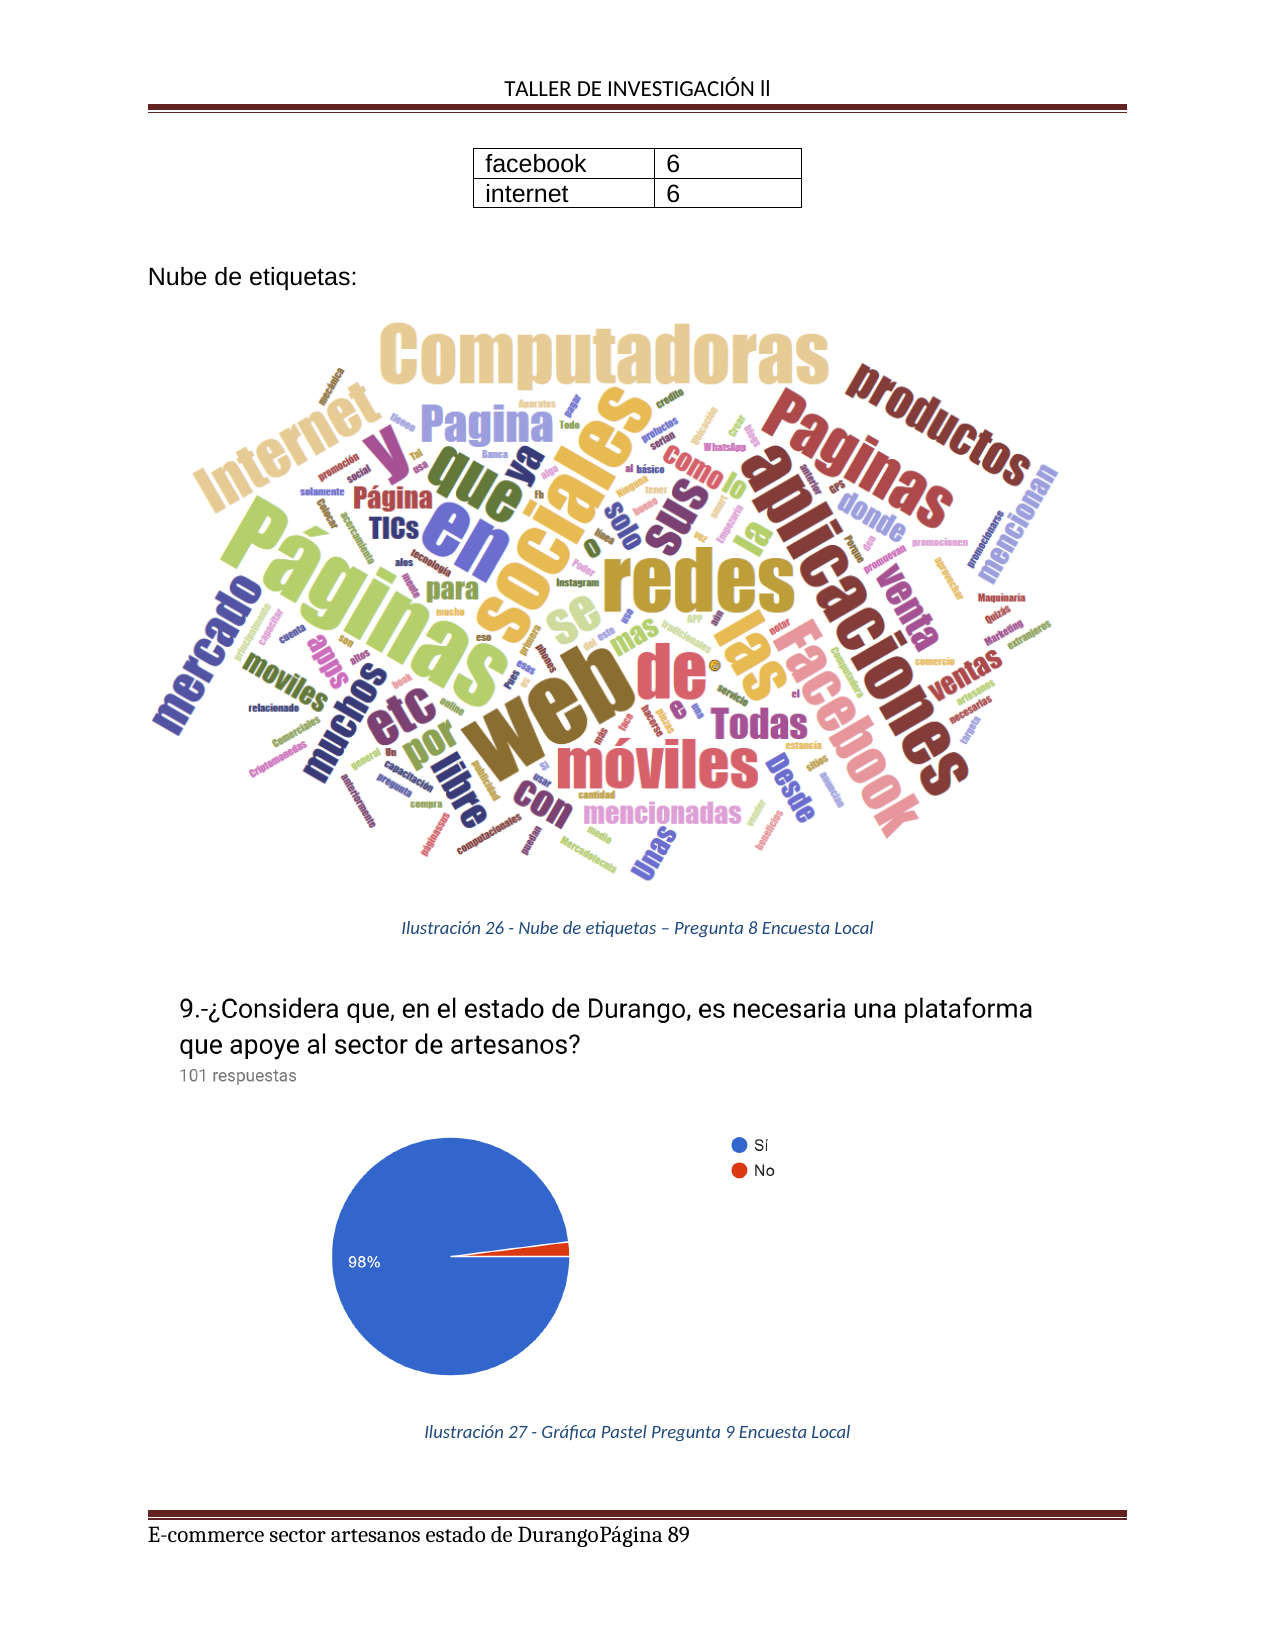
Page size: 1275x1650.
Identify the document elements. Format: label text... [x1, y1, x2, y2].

picture [147, 960, 1069, 1421]
table_cell 6 [655, 179, 801, 207]
text Nube de etiquetas: [148, 262, 1127, 291]
table_cell facebook [474, 149, 654, 177]
picture [147, 316, 1063, 892]
table_cell internet [474, 179, 654, 207]
table_cell 6 [655, 149, 801, 177]
